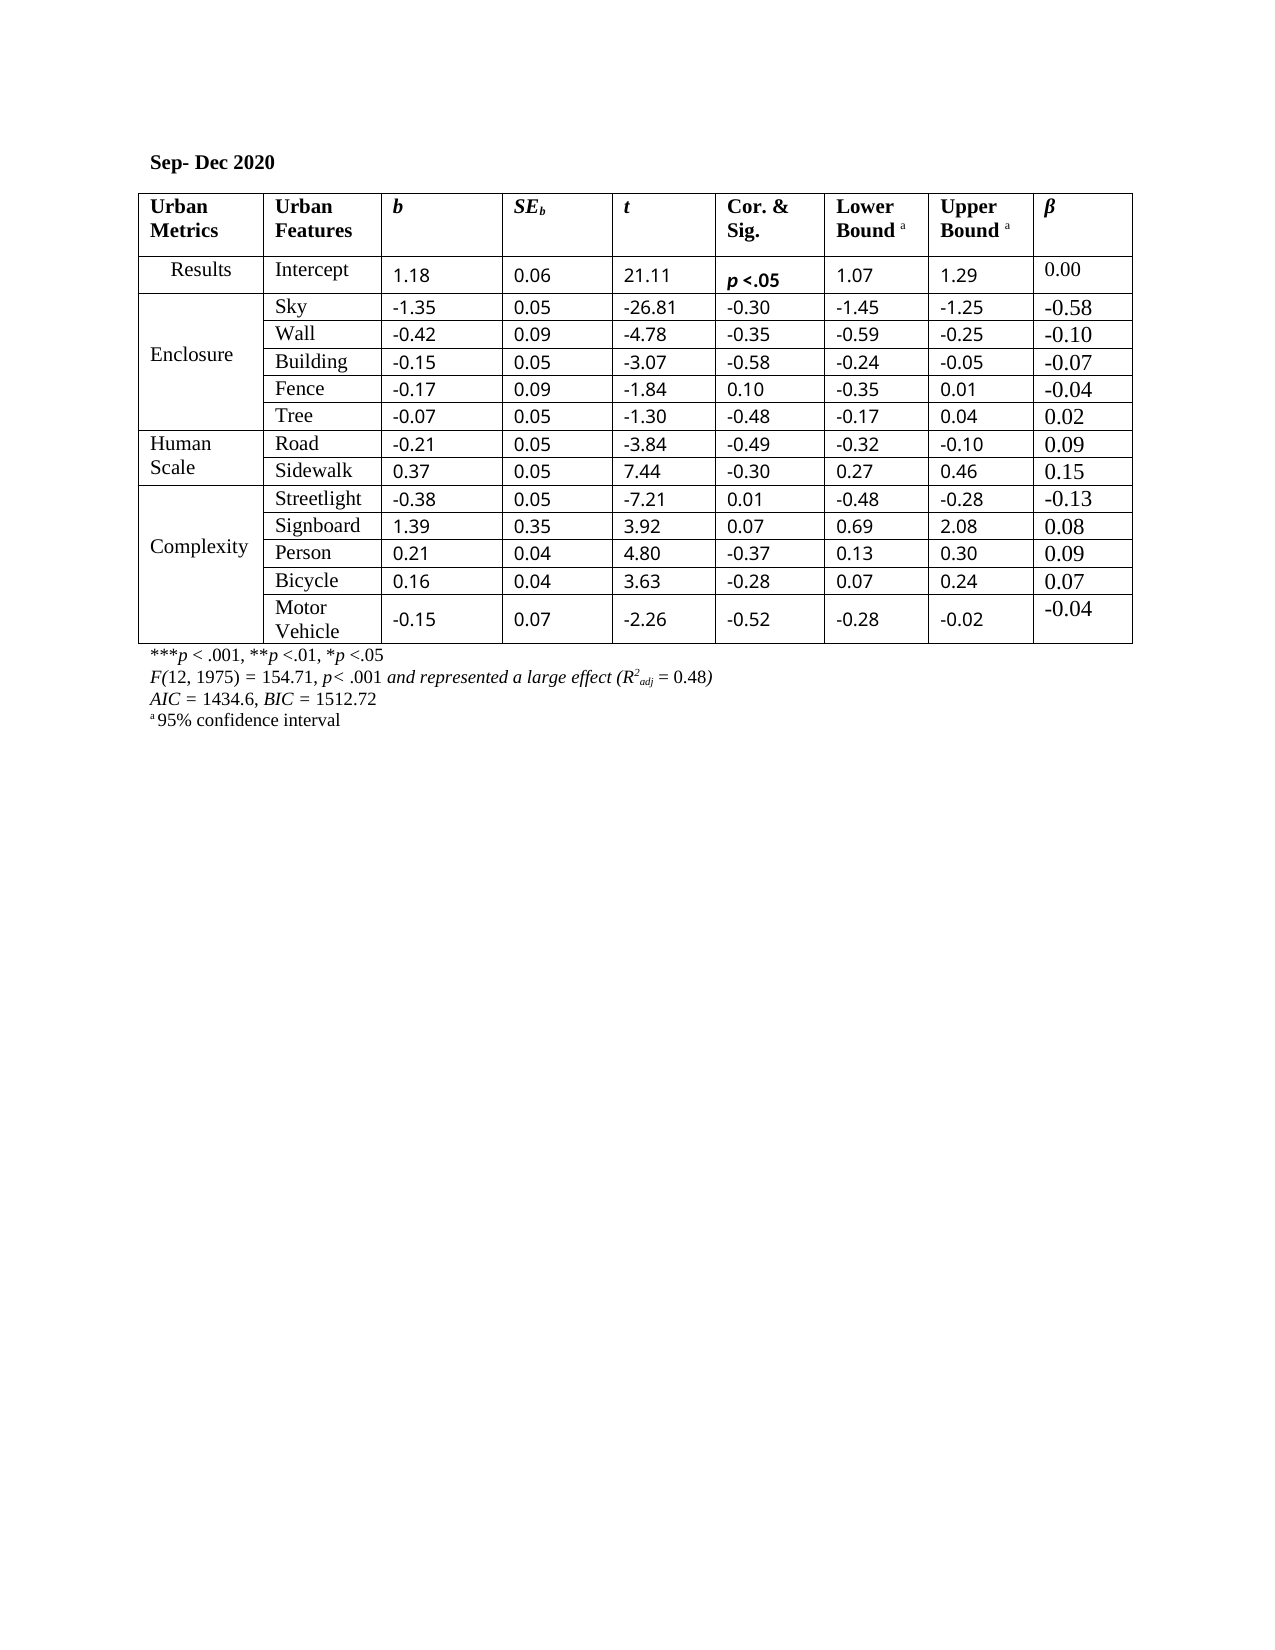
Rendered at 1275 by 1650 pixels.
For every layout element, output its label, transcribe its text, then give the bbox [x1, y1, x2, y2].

table_cell -0.05 [929, 349, 1033, 375]
table_cell -0.24 [825, 349, 928, 375]
table_cell 0.27 [825, 458, 928, 484]
table_cell -1.25 [929, 294, 1033, 320]
table_cell Enclosure [139, 294, 263, 430]
table_cell -0.15 [382, 349, 502, 375]
table_cell -26.81 [613, 294, 715, 320]
table_cell -0.13 [1034, 486, 1132, 512]
table_cell 7.44 [613, 458, 715, 484]
table_cell 0.02 [1034, 403, 1132, 430]
table_cell 0.37 [382, 458, 502, 484]
table_cell -7.21 [613, 486, 715, 512]
table_cell -0.52 [716, 595, 824, 643]
table_cell Wall [264, 321, 381, 347]
table_cell -0.48 [716, 403, 824, 430]
table_header Urban Features [264, 194, 381, 256]
table_cell -0.28 [825, 595, 928, 643]
table_cell -0.02 [929, 595, 1033, 643]
table_cell 0.46 [929, 458, 1033, 484]
text F(12, 1975) = 154.71, p< .001 and represented a large effect (R2adj = 0.48) [150, 666, 1125, 687]
table_cell -1.45 [825, 294, 928, 320]
table_cell -3.07 [613, 349, 715, 375]
table_cell Road [264, 431, 381, 457]
table_cell -0.32 [825, 431, 928, 457]
table_cell -0.17 [382, 376, 502, 402]
table_cell 0.07 [503, 595, 612, 643]
table_header Upper Bound a [929, 194, 1033, 256]
table_cell 0.30 [929, 540, 1033, 567]
table_cell Person [264, 540, 381, 567]
text Sep- Dec 2020 [150, 150, 1125, 174]
table_cell -0.04 [1034, 595, 1132, 643]
table_cell -0.42 [382, 321, 502, 347]
table_cell 3.92 [613, 513, 715, 539]
table_cell 0.01 [929, 376, 1033, 402]
table_cell 0.04 [929, 403, 1033, 430]
table_header Urban Metrics [139, 194, 263, 256]
table_cell -0.17 [825, 403, 928, 430]
table_cell Signboard [264, 513, 381, 539]
table_cell 0.69 [825, 513, 928, 539]
table_cell -3.84 [613, 431, 715, 457]
table_cell 0.01 [716, 486, 824, 512]
table_cell -0.35 [825, 376, 928, 402]
table_header b [382, 194, 502, 256]
table_cell 1.07 [825, 257, 928, 293]
table_cell -0.10 [1034, 321, 1132, 347]
table_cell Intercept [264, 257, 381, 293]
table_cell Complexity [139, 486, 263, 643]
table_cell 0.05 [503, 349, 612, 375]
table_cell 0.08 [1034, 513, 1132, 539]
table_cell 0.05 [503, 294, 612, 320]
table_cell 0.05 [503, 431, 612, 457]
table_cell 0.04 [503, 568, 612, 594]
table_cell 2.08 [929, 513, 1033, 539]
table_cell Motor Vehicle [264, 595, 381, 643]
table_cell 0.13 [825, 540, 928, 567]
table_cell Results [139, 257, 263, 293]
table_cell Sky [264, 294, 381, 320]
table_cell -1.84 [613, 376, 715, 402]
table_cell Streetlight [264, 486, 381, 512]
table_cell Fence [264, 376, 381, 402]
table_cell Bicycle [264, 568, 381, 594]
table_cell -2.26 [613, 595, 715, 643]
table_cell Sidewalk [264, 458, 381, 484]
table_cell 0.07 [825, 568, 928, 594]
table_cell 0.09 [503, 376, 612, 402]
table_header β [1034, 194, 1132, 256]
table_cell -0.30 [716, 458, 824, 484]
table_cell 1.18 [382, 257, 502, 293]
table_cell 0.05 [503, 458, 612, 484]
table_cell -0.35 [716, 321, 824, 347]
table_cell 0.09 [1034, 431, 1132, 457]
table_cell -0.15 [382, 595, 502, 643]
table_cell -0.04 [1034, 376, 1132, 402]
table_cell -0.07 [1034, 349, 1132, 375]
table_cell -0.30 [716, 294, 824, 320]
table_cell -0.28 [929, 486, 1033, 512]
table_cell 0.07 [1034, 568, 1132, 594]
table_header Lower Bound a [825, 194, 928, 256]
table_header Cor. & Sig. [716, 194, 824, 256]
table_cell -0.21 [382, 431, 502, 457]
table_cell 0.04 [503, 540, 612, 567]
table_cell 0.24 [929, 568, 1033, 594]
text ***p < .001, **p <.01, *p <.05 [150, 644, 1125, 666]
table_cell -0.25 [929, 321, 1033, 347]
table_cell Human Scale [139, 431, 263, 484]
table_cell 0.05 [503, 403, 612, 430]
table_cell 4.80 [613, 540, 715, 567]
table_cell -1.30 [613, 403, 715, 430]
table_cell 21.11 [613, 257, 715, 293]
table_cell 0.06 [503, 257, 612, 293]
table_cell -1.35 [382, 294, 502, 320]
table_cell 1.29 [929, 257, 1033, 293]
table_cell -0.59 [825, 321, 928, 347]
table_cell -0.58 [716, 349, 824, 375]
table_cell -0.49 [716, 431, 824, 457]
table_cell 0.16 [382, 568, 502, 594]
table_cell 0.05 [503, 486, 612, 512]
table_cell Tree [264, 403, 381, 430]
table_cell -0.38 [382, 486, 502, 512]
table_cell -0.48 [825, 486, 928, 512]
table_cell 0.09 [1034, 540, 1132, 567]
table_cell -0.07 [382, 403, 502, 430]
table_cell -0.37 [716, 540, 824, 567]
table_cell 0.21 [382, 540, 502, 567]
table_cell 3.63 [613, 568, 715, 594]
table_cell Building [264, 349, 381, 375]
table_cell -0.28 [716, 568, 824, 594]
text AIC = 1434.6, BIC = 1512.72 [150, 687, 1125, 709]
table_cell 0.07 [716, 513, 824, 539]
table_cell -4.78 [613, 321, 715, 347]
table_header t [613, 194, 715, 256]
table_cell 1.39 [382, 513, 502, 539]
table_cell -0.10 [929, 431, 1033, 457]
table_cell 0.15 [1034, 458, 1132, 484]
table_cell -0.58 [1034, 294, 1132, 320]
table_cell 0.00 [1034, 257, 1132, 293]
table_cell 0.09 [503, 321, 612, 347]
table_cell p <.05 [716, 257, 824, 293]
table_cell 0.35 [503, 513, 612, 539]
table_cell 0.10 [716, 376, 824, 402]
table_header SEb [503, 194, 612, 256]
text a 95% confidence interval [150, 709, 1125, 731]
